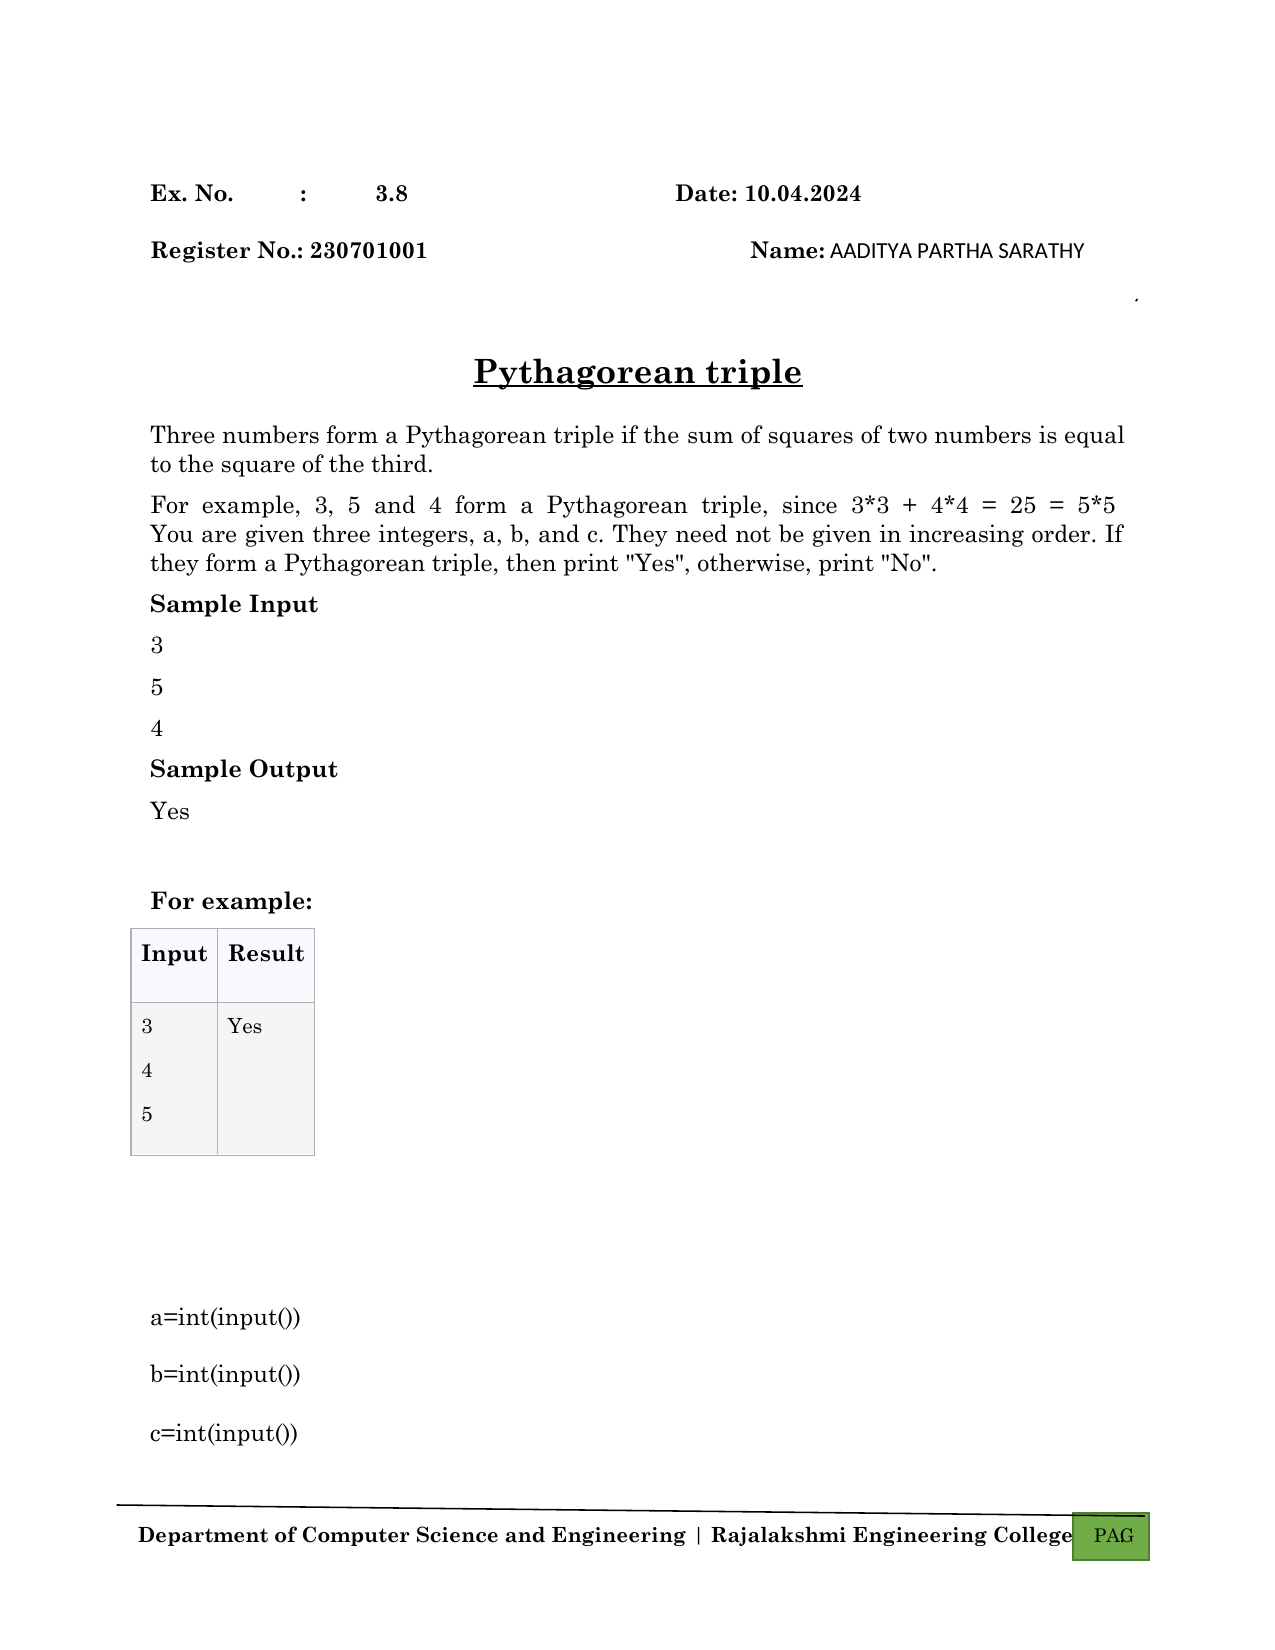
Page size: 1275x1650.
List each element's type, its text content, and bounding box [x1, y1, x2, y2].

text Three numbers form a Pythagorean triple if the sum of squares of two numbers is equal to the square of the third. [150, 419, 1125, 477]
text 3 [150, 630, 1125, 659]
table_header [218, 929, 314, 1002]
text Sample Input [150, 589, 1125, 618]
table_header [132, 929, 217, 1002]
text b=int(input()) [150, 1359, 1125, 1388]
text For example: [150, 886, 1125, 915]
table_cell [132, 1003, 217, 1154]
text Ex. No. : 3.8 Date: 10.04.2024 [150, 179, 1125, 207]
text c=int(input()) [150, 1417, 1125, 1446]
text 4 [150, 713, 1125, 742]
text Pythagorean triple [150, 350, 1125, 390]
text a=int(input()) [150, 1301, 1125, 1330]
text 5 [150, 671, 1125, 700]
text For example, 3, 5 and 4 form a Pythagorean triple, since 3*3 + 4*4 = 25 = 5*5 You are given three integers, a, b, and c. They need not be given in increasing order. If they form a Pythagorean triple, then print "Yes", otherwise, print "No". [150, 490, 1125, 576]
text Sample Output [150, 754, 1125, 783]
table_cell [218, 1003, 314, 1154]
text Yes [150, 796, 1125, 824]
text Register No.: 230701001 Name: AADITYA PARTHA SARATHY [150, 236, 1125, 264]
